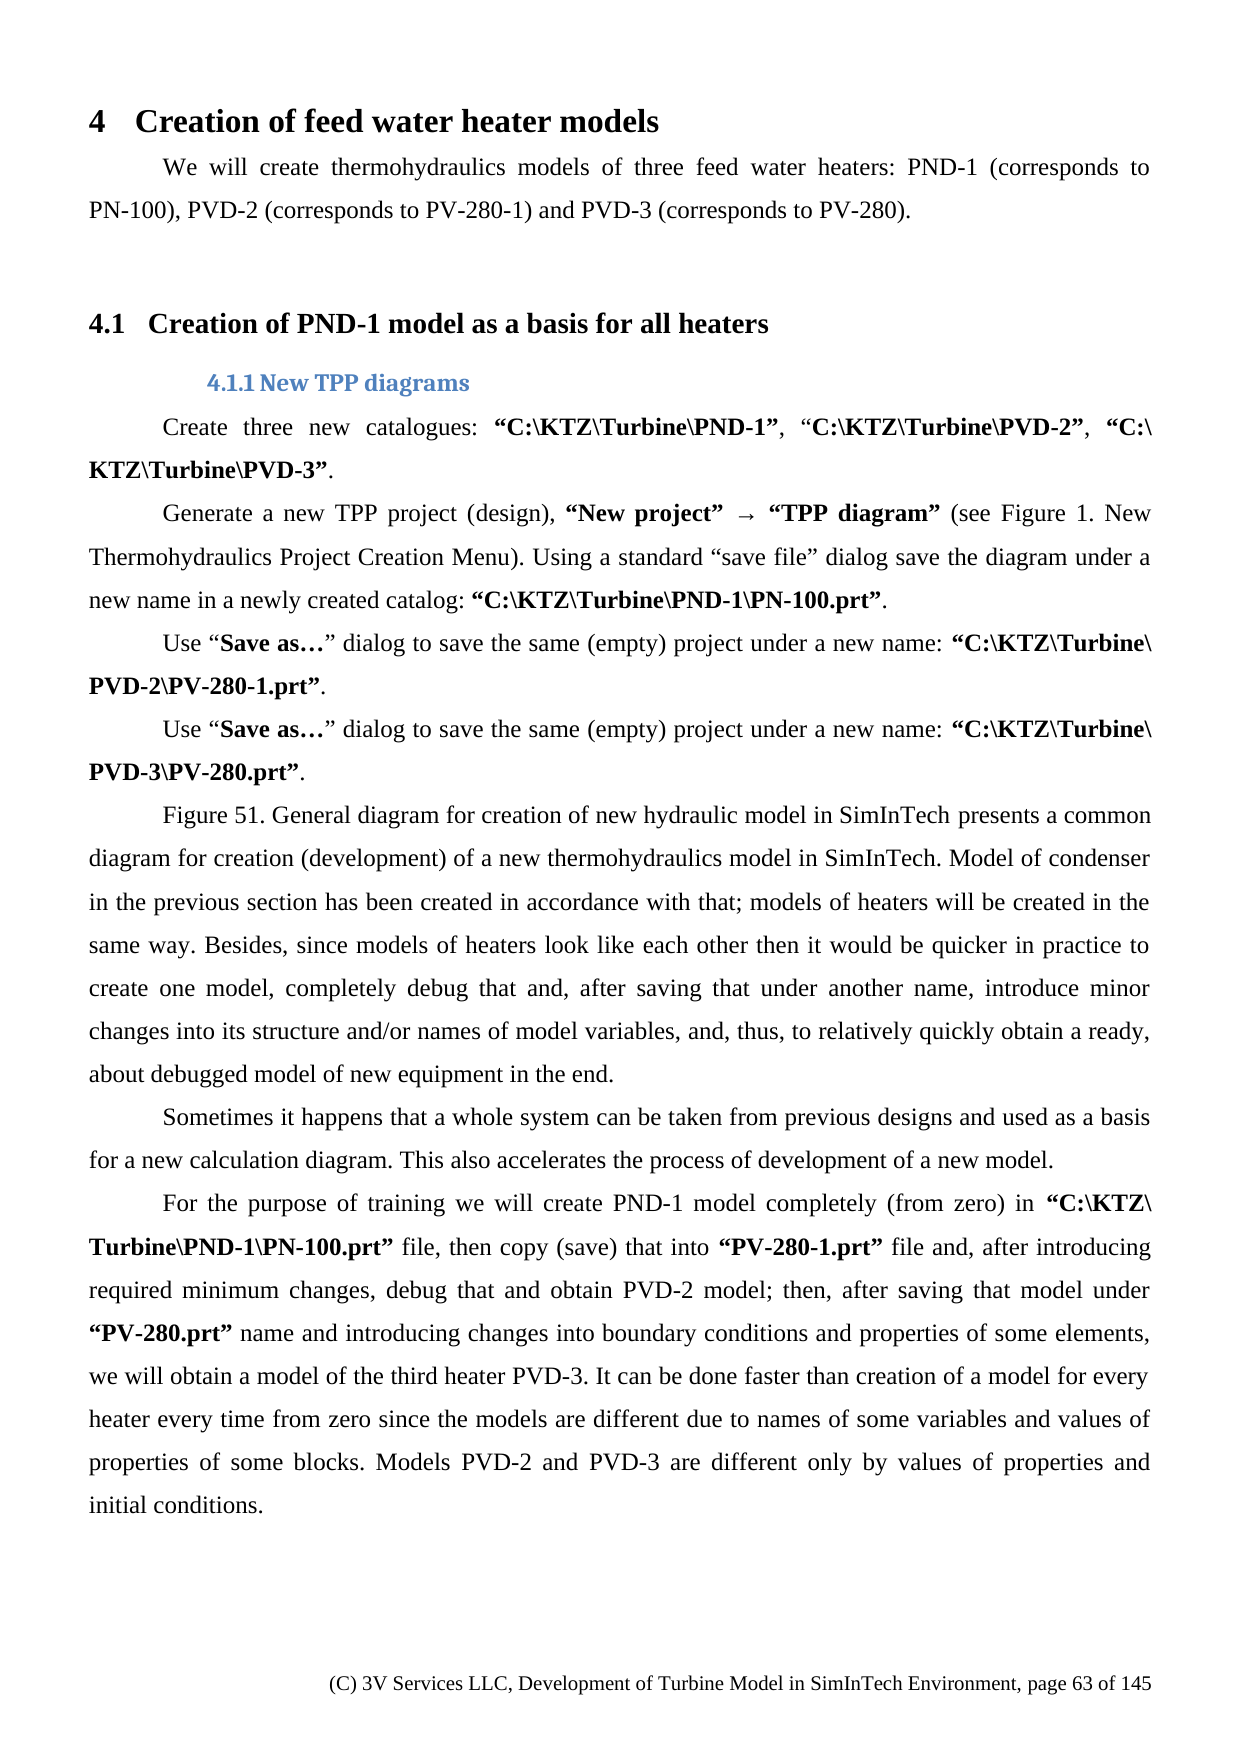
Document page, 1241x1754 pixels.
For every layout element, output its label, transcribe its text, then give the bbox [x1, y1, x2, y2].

text Use “Save as…” dialog to save the same (empty) project under a new name: “C:\KTZ\Turbine\PVD-2\PV-280-1.prt”. [89, 628, 1152, 700]
text We will create thermohydraulics models of three feed water heaters: PND-1 (corresponds to PN-100), PVD-2 (corresponds to PV-280-1) and PVD-3 (corresponds to PV-280). [89, 152, 1152, 224]
subtitle Creation of feed water heater models [89, 101, 1152, 139]
text Use “Save as…” dialog to save the same (empty) project under a new name: “C:\KTZ\Turbine\PVD-3\PV-280.prt”. [89, 714, 1152, 786]
text Create three new catalogues: “C:\KTZ\Turbine\PND-1”, “C:\KTZ\Turbine\PVD-2”, “C:\KTZ\Turbine\PVD-3”. [89, 412, 1152, 484]
text For the purpose of training we will create PND-1 model completely (from zero) in “C:\KTZ\Turbine\PND-1\PN-100.prt” file, then copy (save) that into “PV-280-1.prt” file and, after introducing required minimum changes, debug that and obtain PVD-2 model; then, after saving that model under “PV-280.prt” name and introducing changes into boundary conditions and properties of some elements, we will obtain a model of the third heater PVD-3. It can be done faster than creation of a model for every heater every time from zero since the models are different due to names of some variables and values of properties of some blocks. Models PVD-2 and PVD-3 are different only by values of properties and initial conditions. [89, 1188, 1152, 1519]
subtitle New TPP diagrams [207, 369, 1152, 398]
text Sometimes it happens that a whole system can be taken from previous designs and used as a basis for a new calculation diagram. This also accelerates the process of development of a new model. [89, 1102, 1152, 1174]
subtitle Creation of PND-1 model as a basis for all heaters [89, 306, 1152, 340]
